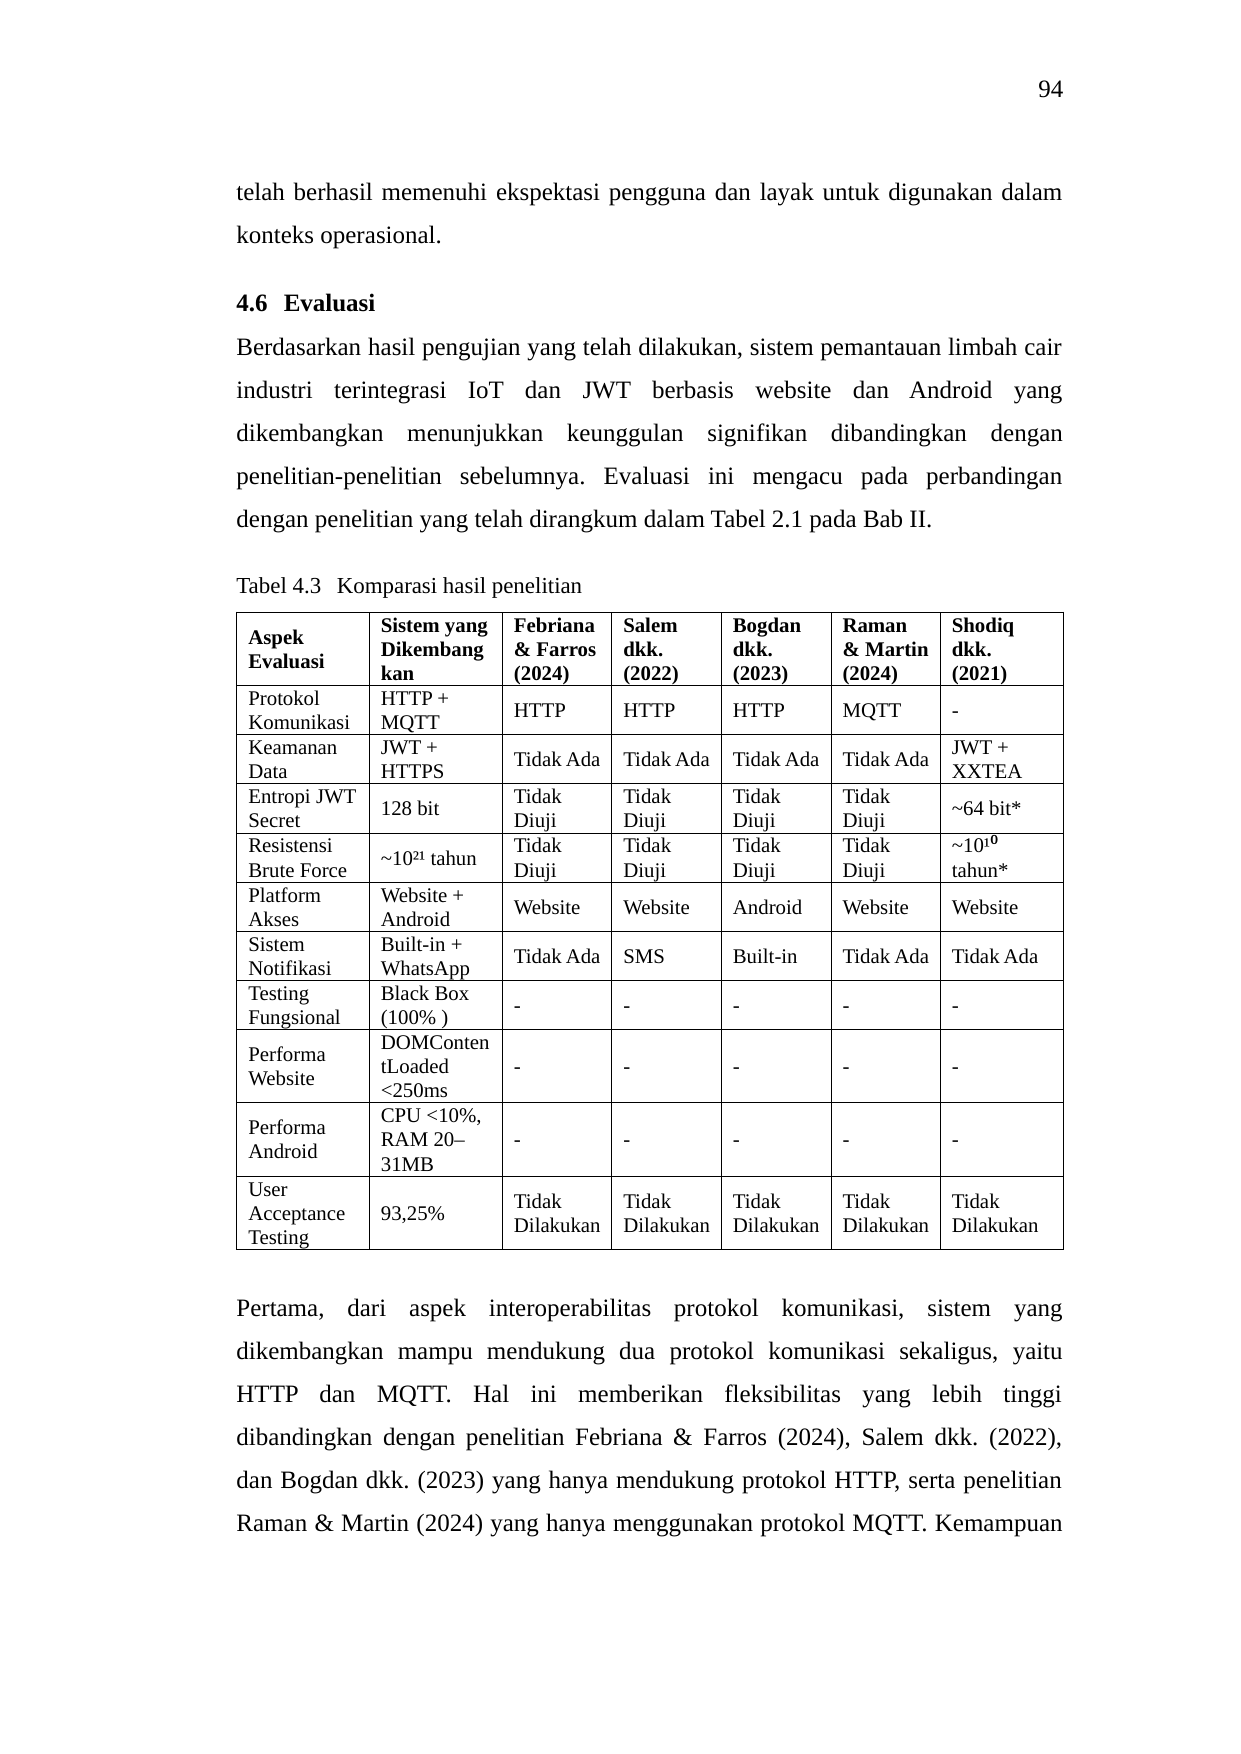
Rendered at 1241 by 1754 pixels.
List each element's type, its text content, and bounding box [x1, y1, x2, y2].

table_cell Black Box (100% ) [370, 981, 502, 1029]
table_cell Keamanan Data [237, 735, 369, 783]
table_cell Tidak Diuji [503, 784, 611, 832]
table_cell - [832, 981, 940, 1029]
table_cell HTTP [612, 686, 721, 734]
table_cell - [941, 1030, 1063, 1102]
table_cell - [941, 686, 1063, 734]
table_cell Tidak Ada [941, 932, 1063, 980]
table_cell - [503, 1103, 611, 1176]
text Komparasi hasil penelitian [236, 572, 1063, 598]
table_cell - [722, 1030, 831, 1102]
table_cell Tidak Ada [612, 735, 721, 783]
table_cell MQTT [832, 686, 940, 734]
table_cell Tidak Ada [832, 932, 940, 980]
table_cell Performa Android [237, 1103, 369, 1176]
table_cell HTTP + MQTT [370, 686, 502, 734]
table_cell Performa Website [237, 1030, 369, 1102]
table_cell Website [503, 883, 611, 931]
table_cell User Acceptance Testing [237, 1177, 369, 1249]
table_cell Tidak Ada [503, 932, 611, 980]
table_cell Website [941, 883, 1063, 931]
table_cell - [612, 981, 721, 1029]
table_cell Testing Fungsional [237, 981, 369, 1029]
table_cell 93,25% [370, 1177, 502, 1249]
table_cell Tidak Diuji [612, 834, 721, 882]
table_cell Platform Akses [237, 883, 369, 931]
table_cell Tidak Dilakukan [832, 1177, 940, 1249]
table_cell Website [612, 883, 721, 931]
table_header Sistem yang Dikembangkan [370, 613, 502, 685]
table_cell HTTP [503, 686, 611, 734]
table_cell - [832, 1103, 940, 1176]
table_cell Built-in [722, 932, 831, 980]
table_cell Tidak Diuji [612, 784, 721, 832]
table_cell Tidak Diuji [832, 784, 940, 832]
table_cell - [612, 1103, 721, 1176]
table_cell SMS [612, 932, 721, 980]
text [236, 177, 1063, 249]
table_cell - [503, 981, 611, 1029]
table_cell HTTP [722, 686, 831, 734]
table_cell Entropi JWT Secret [237, 784, 369, 832]
table_cell ~10²¹ tahun [370, 834, 502, 882]
table_cell DOMContentLoaded <250ms [370, 1030, 502, 1102]
table_cell CPU <10%, RAM 20–31MB [370, 1103, 502, 1176]
table_cell JWT + HTTPS [370, 735, 502, 783]
table_header Febriana & Farros (2024) [503, 613, 611, 685]
table_cell - [941, 1103, 1063, 1176]
table_header Salem dkk. (2022) [612, 613, 721, 685]
table_cell Website [832, 883, 940, 931]
table_cell Built-in + WhatsApp [370, 932, 502, 980]
text Berdasarkan hasil pengujian yang telah dilakukan, sistem pemantauan limbah cair industri terintegrasi IoT dan JWT berbasis website dan Android yang dikembangkan menunjukkan keunggulan signifikan dibandingkan dengan penelitian-penelitian sebelumnya. Evaluasi ini mengacu pada perbandingan dengan penelitian yang telah dirangkum dalam Tabel 2.1 pada Bab II. [236, 332, 1063, 533]
table_cell - [722, 981, 831, 1029]
table_cell - [612, 1030, 721, 1102]
table_cell - [832, 1030, 940, 1102]
table_cell JWT + XXTEA [941, 735, 1063, 783]
table_cell Android [722, 883, 831, 931]
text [236, 1293, 1063, 1537]
table_cell Tidak Diuji [722, 784, 831, 832]
table_cell Tidak Dilakukan [503, 1177, 611, 1249]
table_cell ~64 bit* [941, 784, 1063, 832]
table_cell Tidak Ada [832, 735, 940, 783]
table_header Raman & Martin (2024) [832, 613, 940, 685]
table_cell Tidak Ada [722, 735, 831, 783]
table_cell Tidak Dilakukan [941, 1177, 1063, 1249]
table_cell Tidak Diuji [832, 834, 940, 882]
table_header Shodiq dkk. (2021) [941, 613, 1063, 685]
table_cell Protokol Komunikasi [237, 686, 369, 734]
table_cell Resistensi Brute Force [237, 834, 369, 882]
table_cell Website + Android [370, 883, 502, 931]
table_cell ~10¹⁰ tahun* [941, 834, 1063, 882]
table_cell Sistem Notifikasi [237, 932, 369, 980]
table_cell - [941, 981, 1063, 1029]
table_header Bogdan dkk. (2023) [722, 613, 831, 685]
table_cell Tidak Dilakukan [722, 1177, 831, 1249]
table_cell Tidak Dilakukan [612, 1177, 721, 1249]
table_cell Tidak Ada [503, 735, 611, 783]
table_cell - [503, 1030, 611, 1102]
table_cell - [722, 1103, 831, 1176]
table_cell 128 bit [370, 784, 502, 832]
table_cell Tidak Diuji [722, 834, 831, 882]
text Evaluasi [236, 288, 1063, 317]
table_header Aspek Evaluasi [237, 613, 369, 685]
table_cell Tidak Diuji [503, 834, 611, 882]
